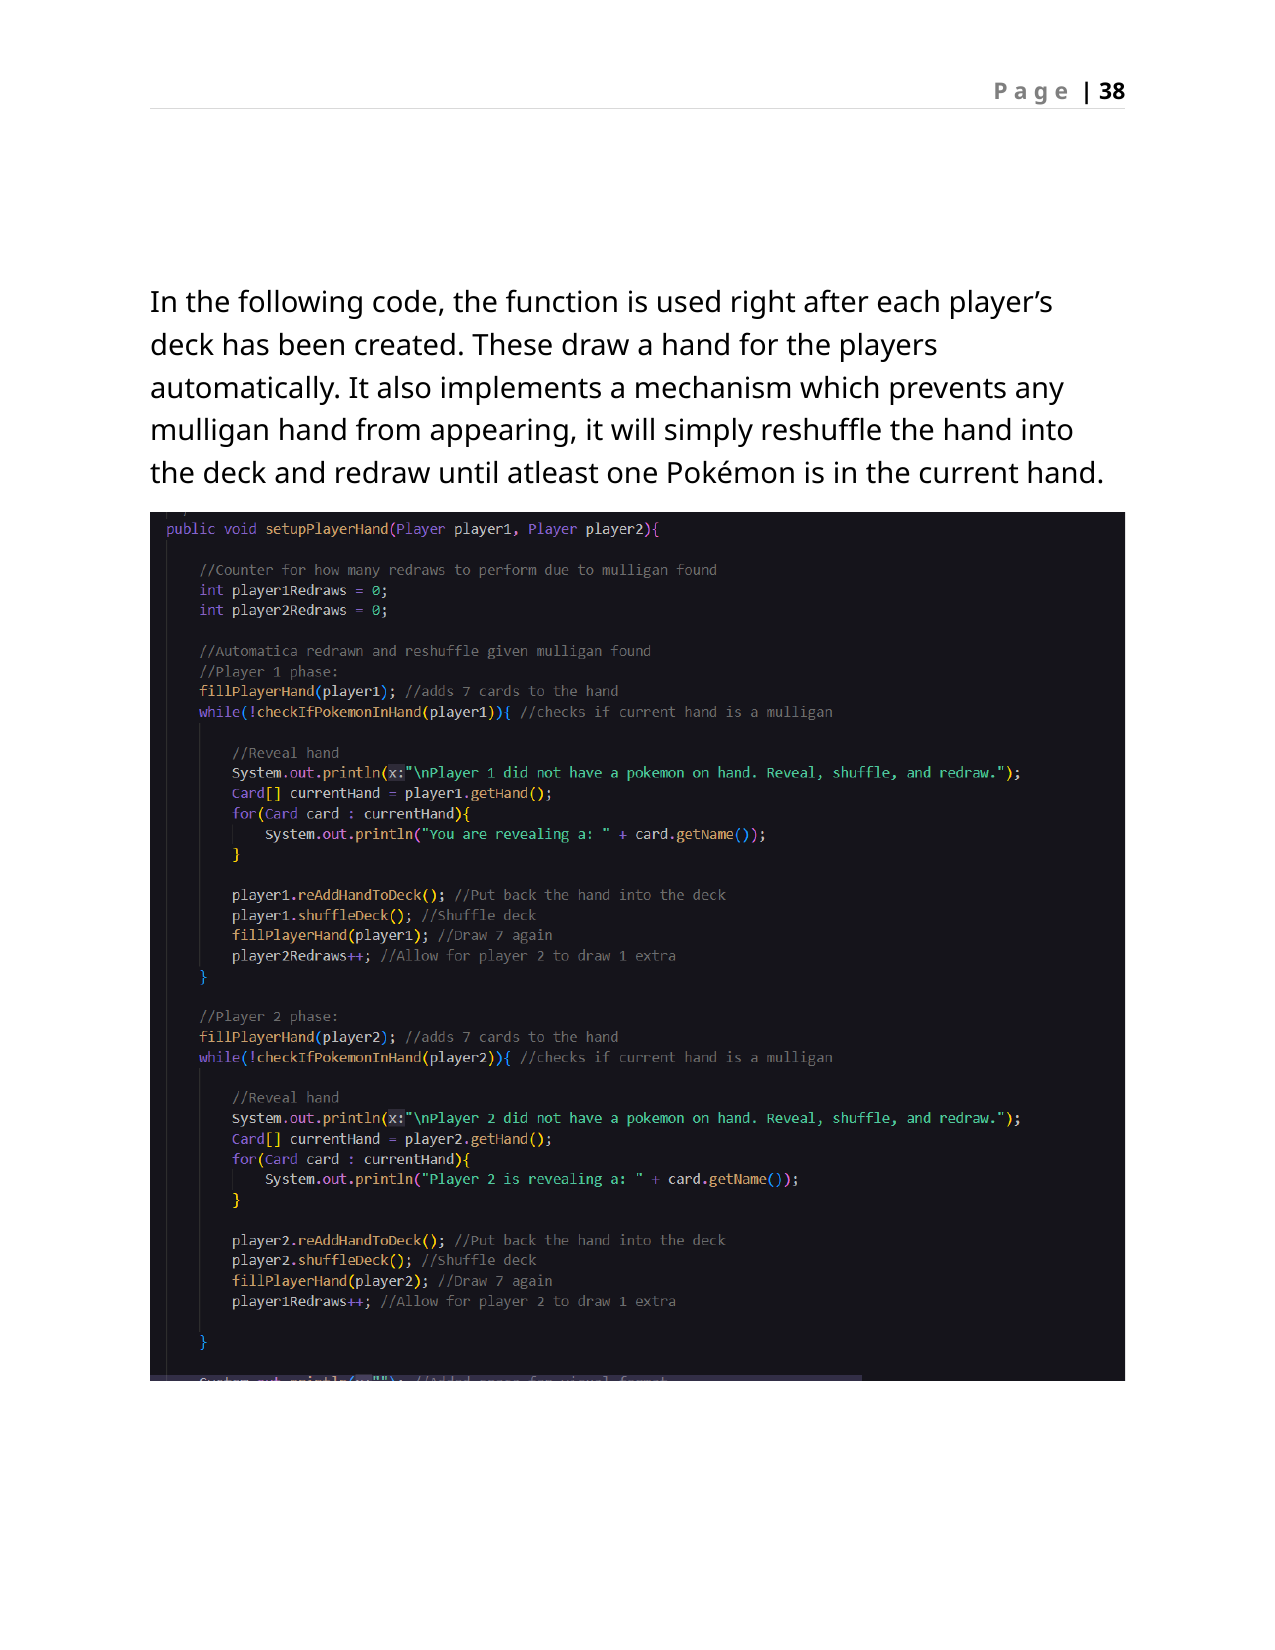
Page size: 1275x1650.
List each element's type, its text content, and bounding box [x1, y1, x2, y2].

text In the following code, the function is used right after each player’s deck has been created. These draw a hand for the players automatically. It also implements a mechanism which prevents any mulligan hand from appearing, it will simply reshuffle the hand into the deck and redraw until atleast one Pokémon is in the current hand. [150, 281, 1125, 492]
picture [150, 512, 1125, 1381]
